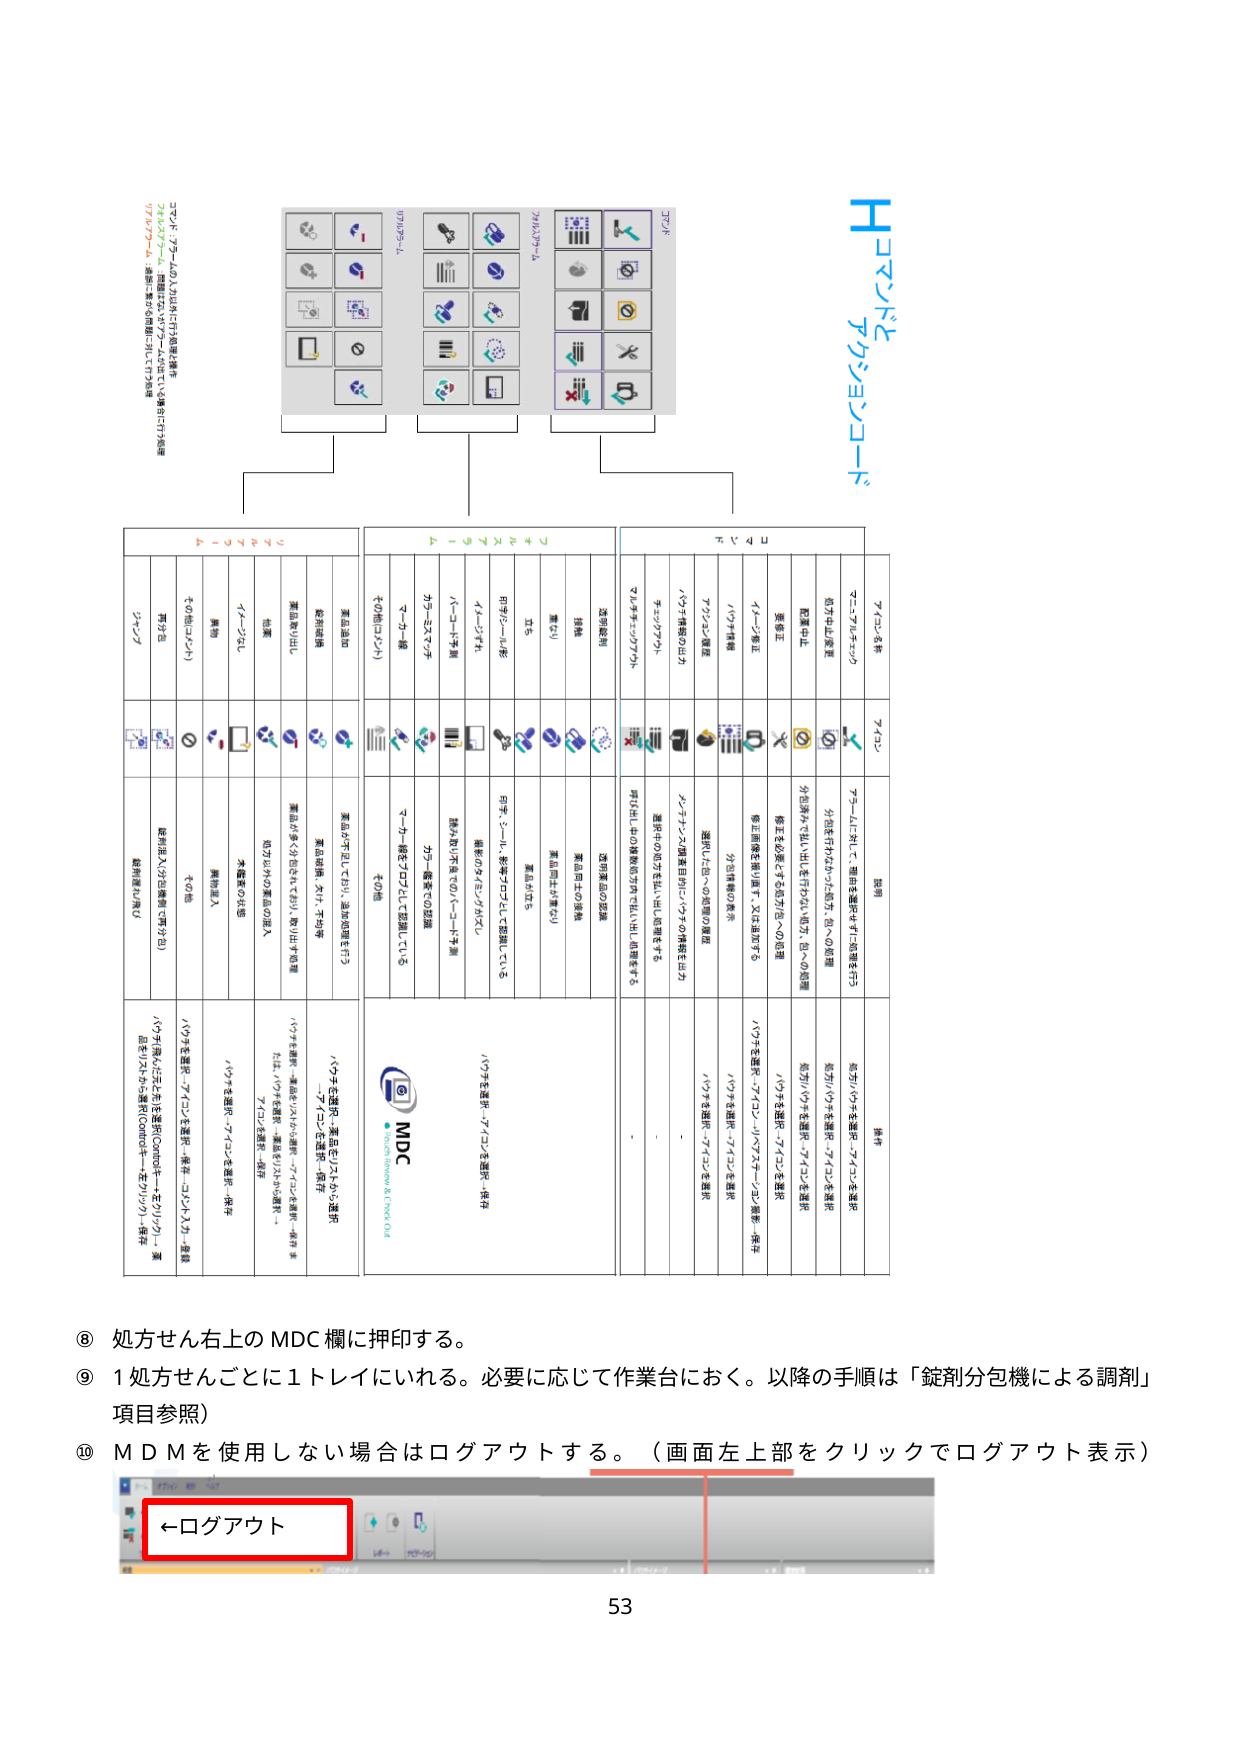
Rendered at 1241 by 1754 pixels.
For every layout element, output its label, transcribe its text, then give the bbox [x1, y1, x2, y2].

picture [112, 1469, 939, 1574]
list 処方せん右上のMDC欄に押印する。 [75, 1319, 1165, 1357]
picture [114, 196, 902, 1284]
list 1処方せんごとに１トレイにいれる。必要に応じて作業台におく。以降の手順は「錠剤分包機による調剤」項目参照） [75, 1357, 1165, 1432]
